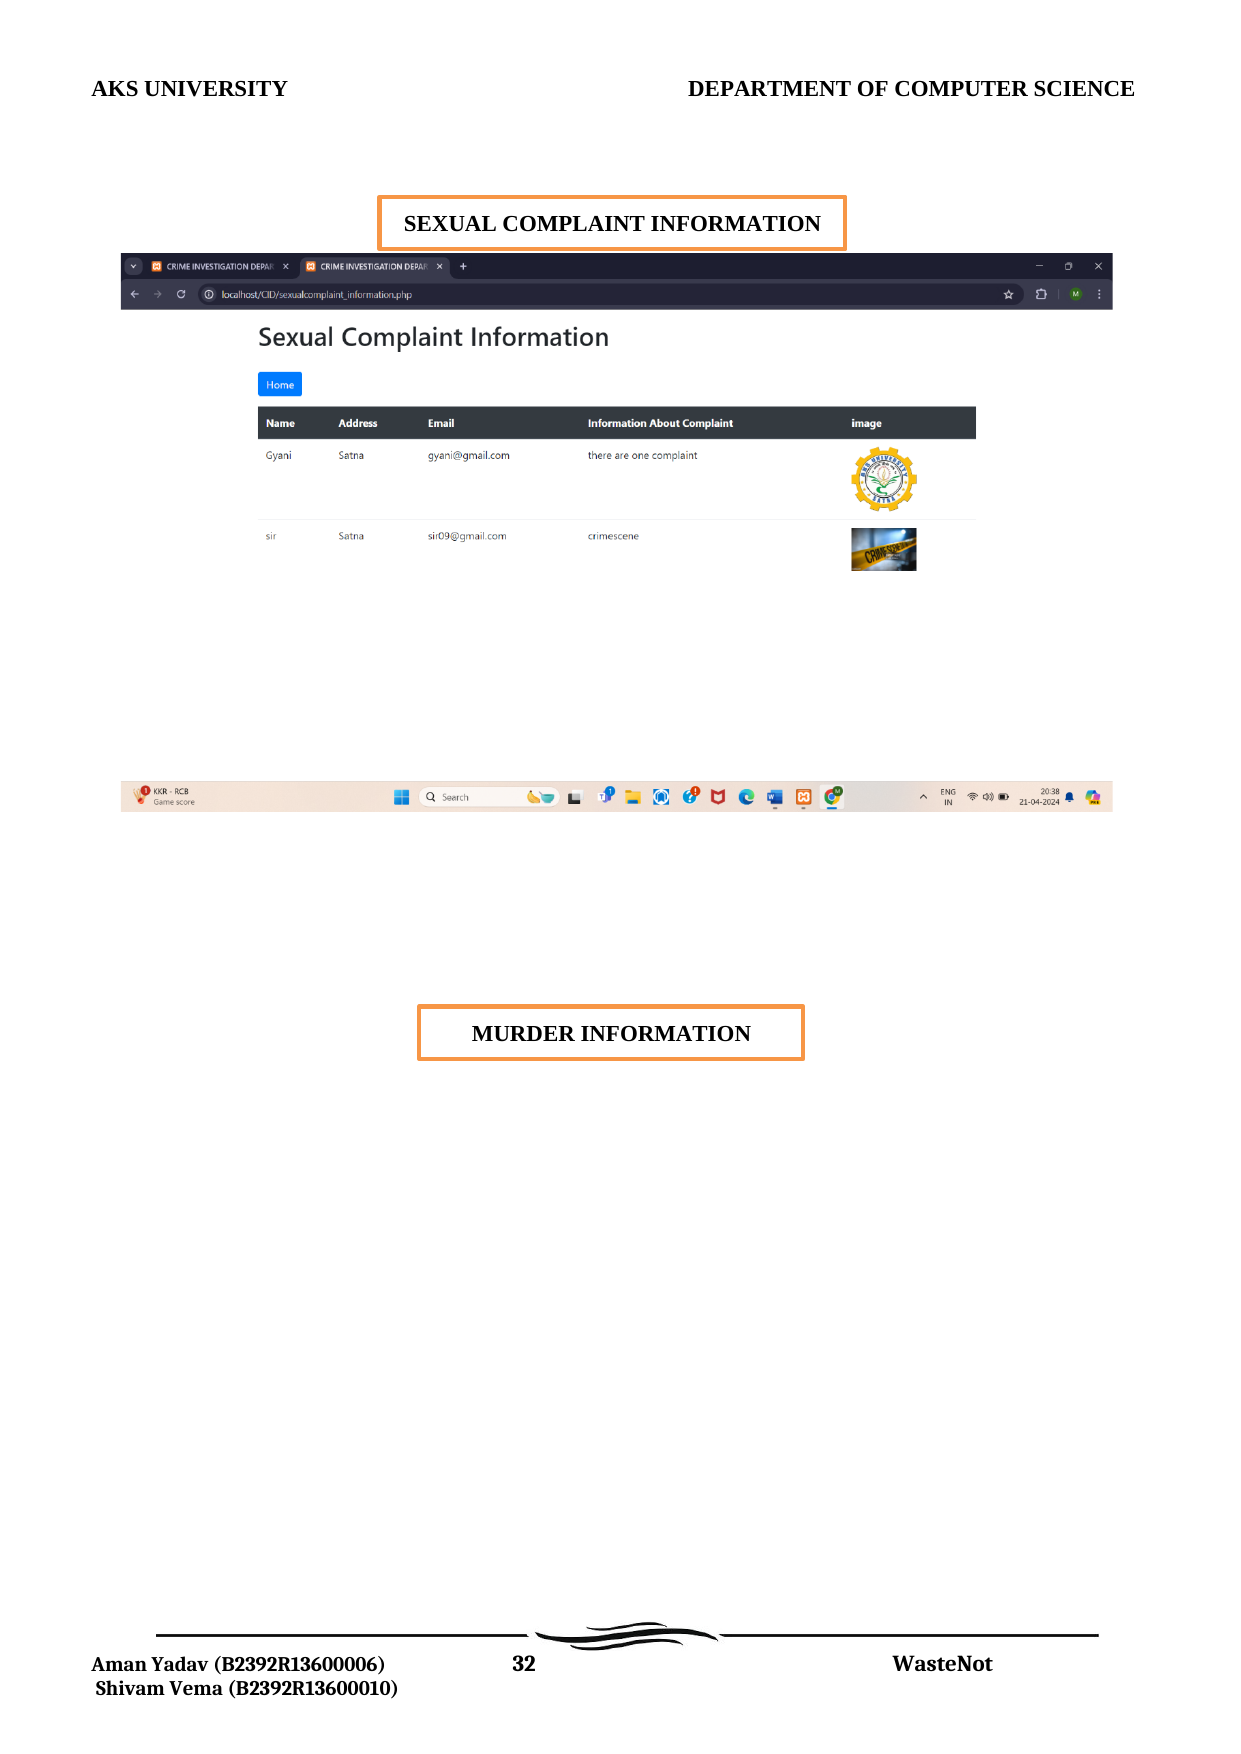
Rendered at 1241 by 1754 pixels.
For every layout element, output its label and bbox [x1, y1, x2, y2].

picture [120, 253, 1113, 812]
picture [156, 1618, 1100, 1651]
